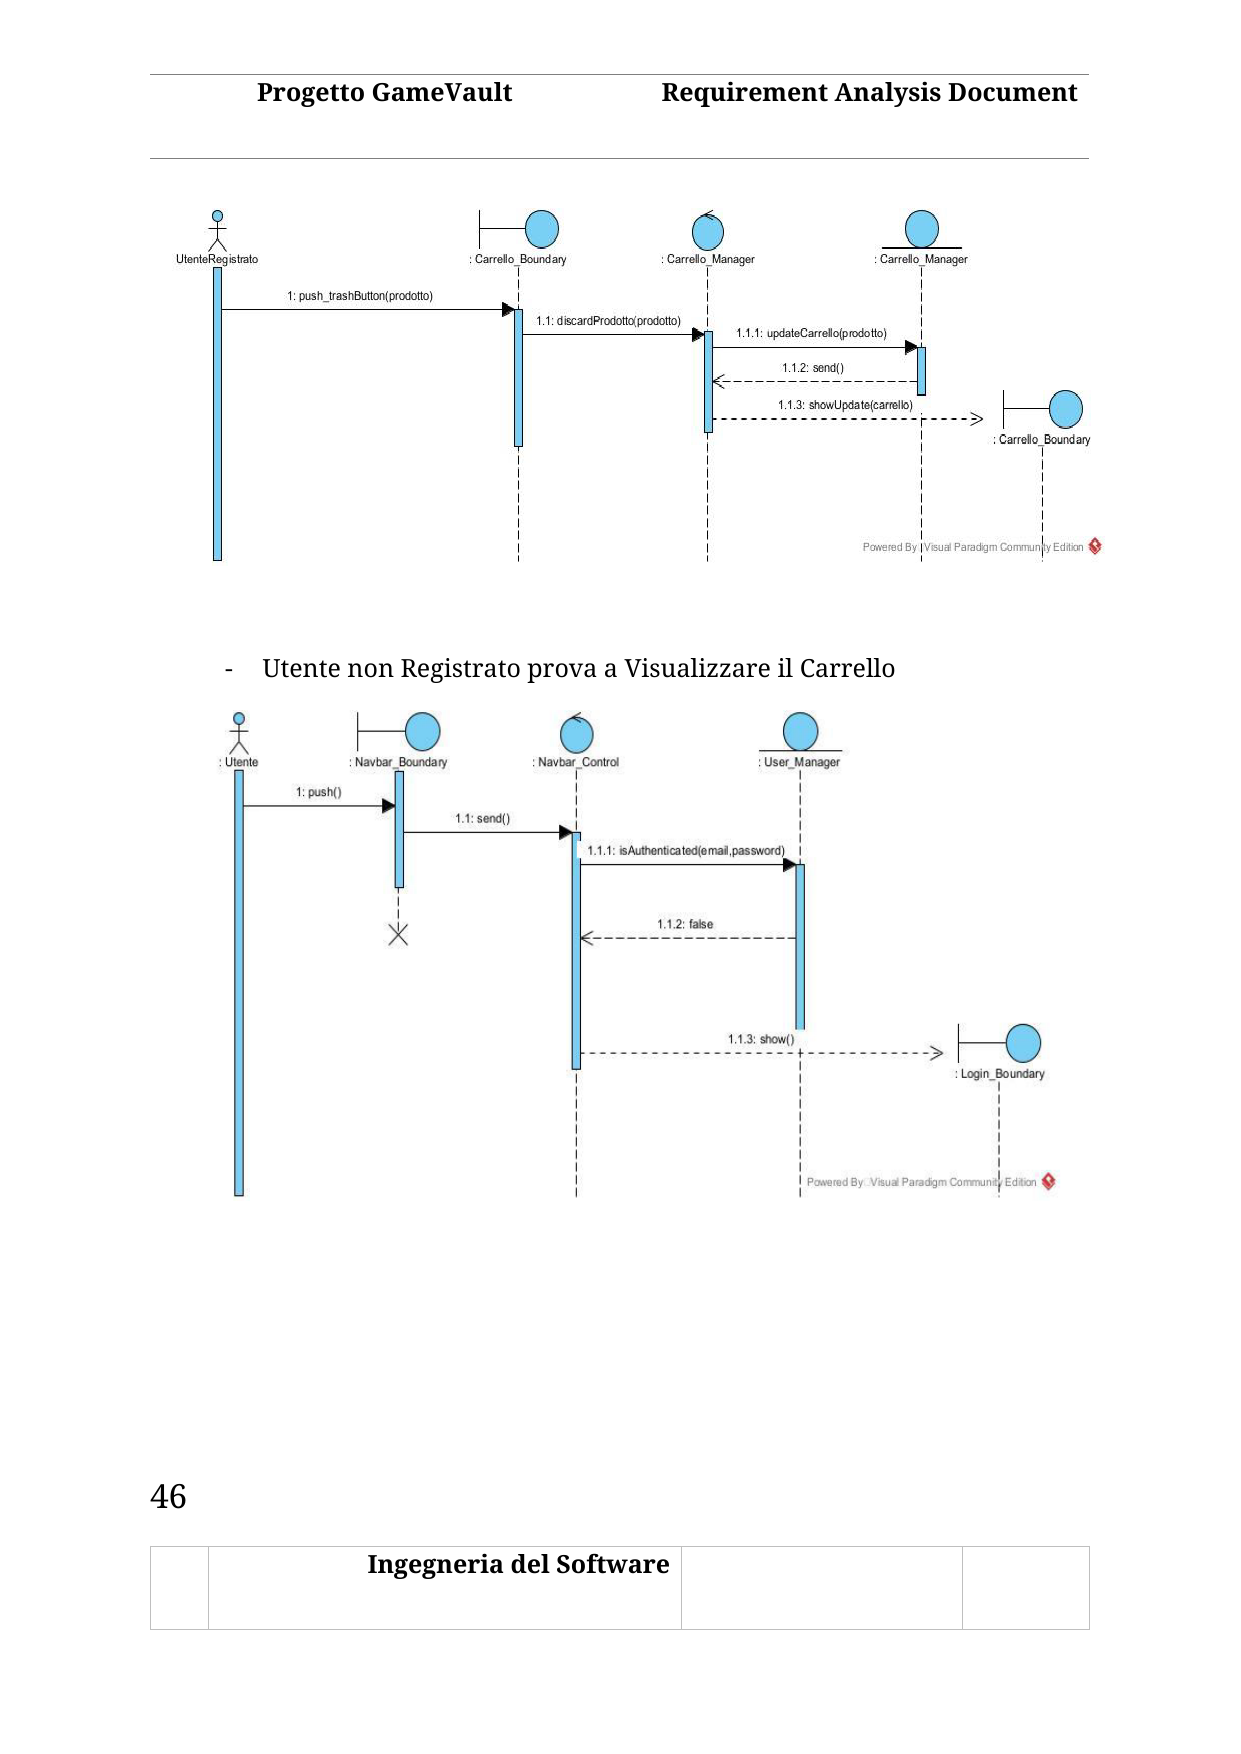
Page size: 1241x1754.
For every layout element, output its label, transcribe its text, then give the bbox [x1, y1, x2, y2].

picture [150, 710, 1061, 1201]
picture [164, 208, 1105, 566]
list Utente non Registrato prova a Visualizzare il Carrello [225, 650, 1090, 684]
